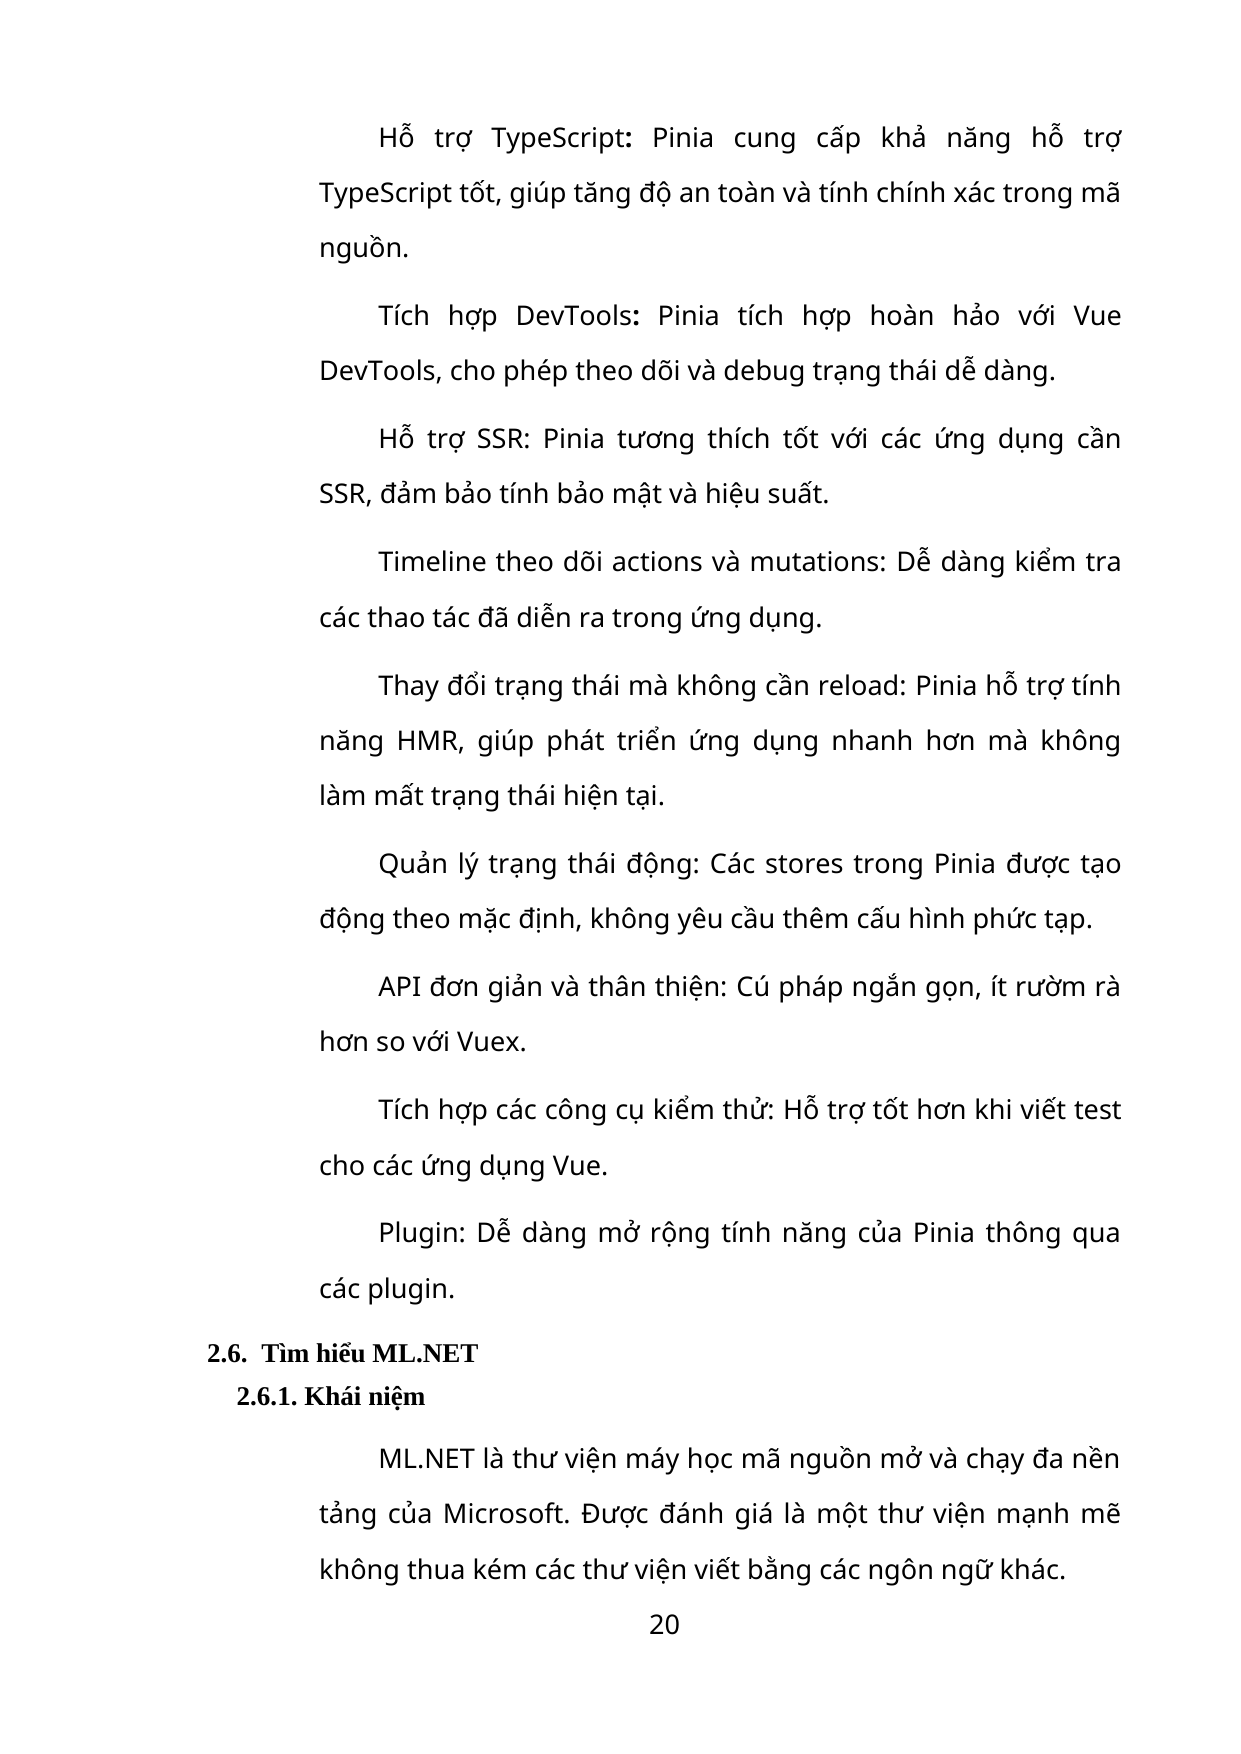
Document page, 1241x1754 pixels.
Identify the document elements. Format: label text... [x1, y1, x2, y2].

subtitle Khái niệm [236, 1381, 1122, 1412]
text Tích hợp DevTools: Pinia tích hợp hoàn hảo với Vue DevTools, cho phép theo dõi và debug trạng thái dễ dàng. [319, 297, 1122, 389]
text API đơn giản và thân thiện: Cú pháp ngắn gọn, ít rườm rà hơn so với Vuex. [319, 967, 1122, 1060]
text Quản lý trạng thái động: Các stores trong Pinia được tạo động theo mặc định, không yêu cầu thêm cấu hình phức tạp. [319, 844, 1122, 937]
subtitle Tìm hiểu ML.NET [207, 1337, 1122, 1368]
text Hỗ trợ SSR: Pinia tương thích tốt với các ứng dụng cần SSR, đảm bảo tính bảo mật và hiệu suất. [319, 420, 1122, 512]
text Hỗ trợ TypeScript: Pinia cung cấp khả năng hỗ trợ TypeScript tốt, giúp tăng độ an toàn và tính chính xác trong mã nguồn. [319, 118, 1122, 266]
text Tích hợp các công cụ kiểm thử: Hỗ trợ tốt hơn khi viết test cho các ứng dụng Vue. [319, 1091, 1122, 1183]
text Timeline theo dõi actions và mutations: Dễ dàng kiểm tra các thao tác đã diễn ra trong ứng dụng. [319, 543, 1122, 635]
text Thay đổi trạng thái mà không cần reload: Pinia hỗ trợ tính năng HMR, giúp phát triển ứng dụng nhanh hơn mà không làm mất trạng thái hiện tại. [319, 666, 1122, 813]
text ML.NET là thư viện máy học mã nguồn mở và chạy đa nền tảng của Microsoft. Được đánh giá là một thư viện mạnh mẽ không thua kém các thư viện viết bằng các ngôn ngữ khác. [319, 1440, 1122, 1587]
text Plugin: Dễ dàng mở rộng tính năng của Pinia thông qua các plugin. [319, 1214, 1122, 1306]
